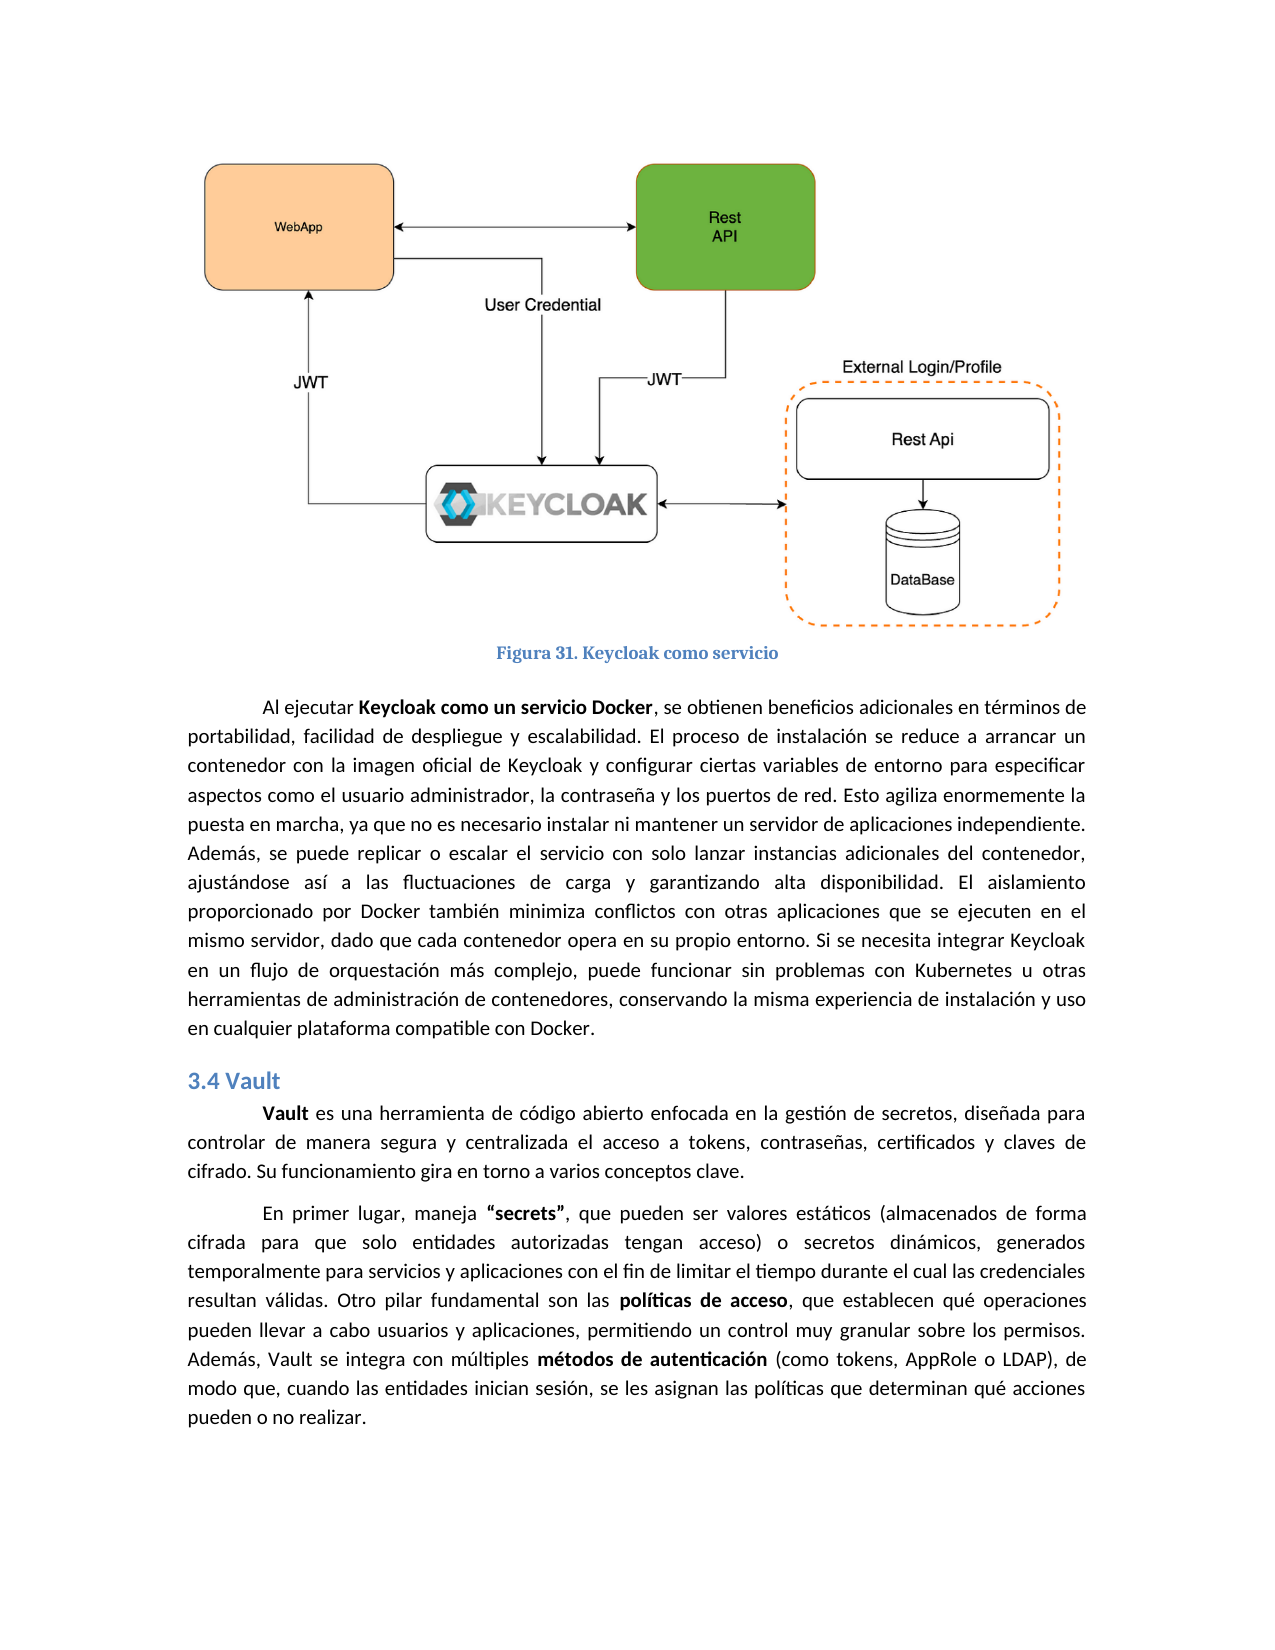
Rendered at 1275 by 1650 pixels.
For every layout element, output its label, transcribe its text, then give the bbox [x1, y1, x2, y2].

text Figura 31. Keycloak como servicio [187, 643, 1087, 664]
text Vault es una herramienta de código abierto enfocada en la gestión de secretos, diseñada para controlar de manera segura y centralizada el acceso a tokens, contraseñas, certificados y claves de cifrado. Su funcionamiento gira en torno a varios conceptos clave. [187, 1100, 1087, 1184]
picture [187, 150, 1088, 639]
text Al ejecutar Keycloak como un servicio Docker, se obtienen beneficios adicionales en términos de portabilidad, facilidad de despliegue y escalabilidad. El proceso de instalación se reduce a arrancar un contenedor con la imagen oficial de Keycloak y configurar ciertas variables de entorno para especificar aspectos como el usuario administrador, la contraseña y los puertos de red. Esto agiliza enormemente la puesta en marcha, ya que no es necesario instalar ni mantener un servidor de aplicaciones independiente. Además, se puede replicar o escalar el servicio con solo lanzar instancias adicionales del contenedor, ajustándose así a las fluctuaciones de carga y garantizando alta disponibilidad. El aislamiento proporcionado por Docker también minimiza conflictos con otras aplicaciones que se ejecuten en el mismo servidor, dado que cada contenedor opera en su propio entorno. Si se necesita integrar Keycloak en un flujo de orquestación más complejo, puede funcionar sin problemas con Kubernetes u otras herramientas de administración de contenedores, conservando la misma experiencia de instalación y uso en cualquier plataforma compatible con Docker. [187, 694, 1087, 1041]
text En primer lugar, maneja “secrets”, que pueden ser valores estáticos (almacenados de forma cifrada para que solo entidades autorizadas tengan acceso) o secretos dinámicos, generados temporalmente para servicios y aplicaciones con el fin de limitar el tiempo durante el cual las credenciales resultan válidas. Otro pilar fundamental son las políticas de acceso, que establecen qué operaciones pueden llevar a cabo usuarios y aplicaciones, permitiendo un control muy granular sobre los permisos. Además, Vault se integra con múltiples métodos de autenticación (como tokens, AppRole o LDAP), de modo que, cuando las entidades inician sesión, se les asignan las políticas que determinan qué acciones pueden o no realizar. [187, 1200, 1087, 1430]
subtitle 3.4 Vault [187, 1065, 1087, 1096]
